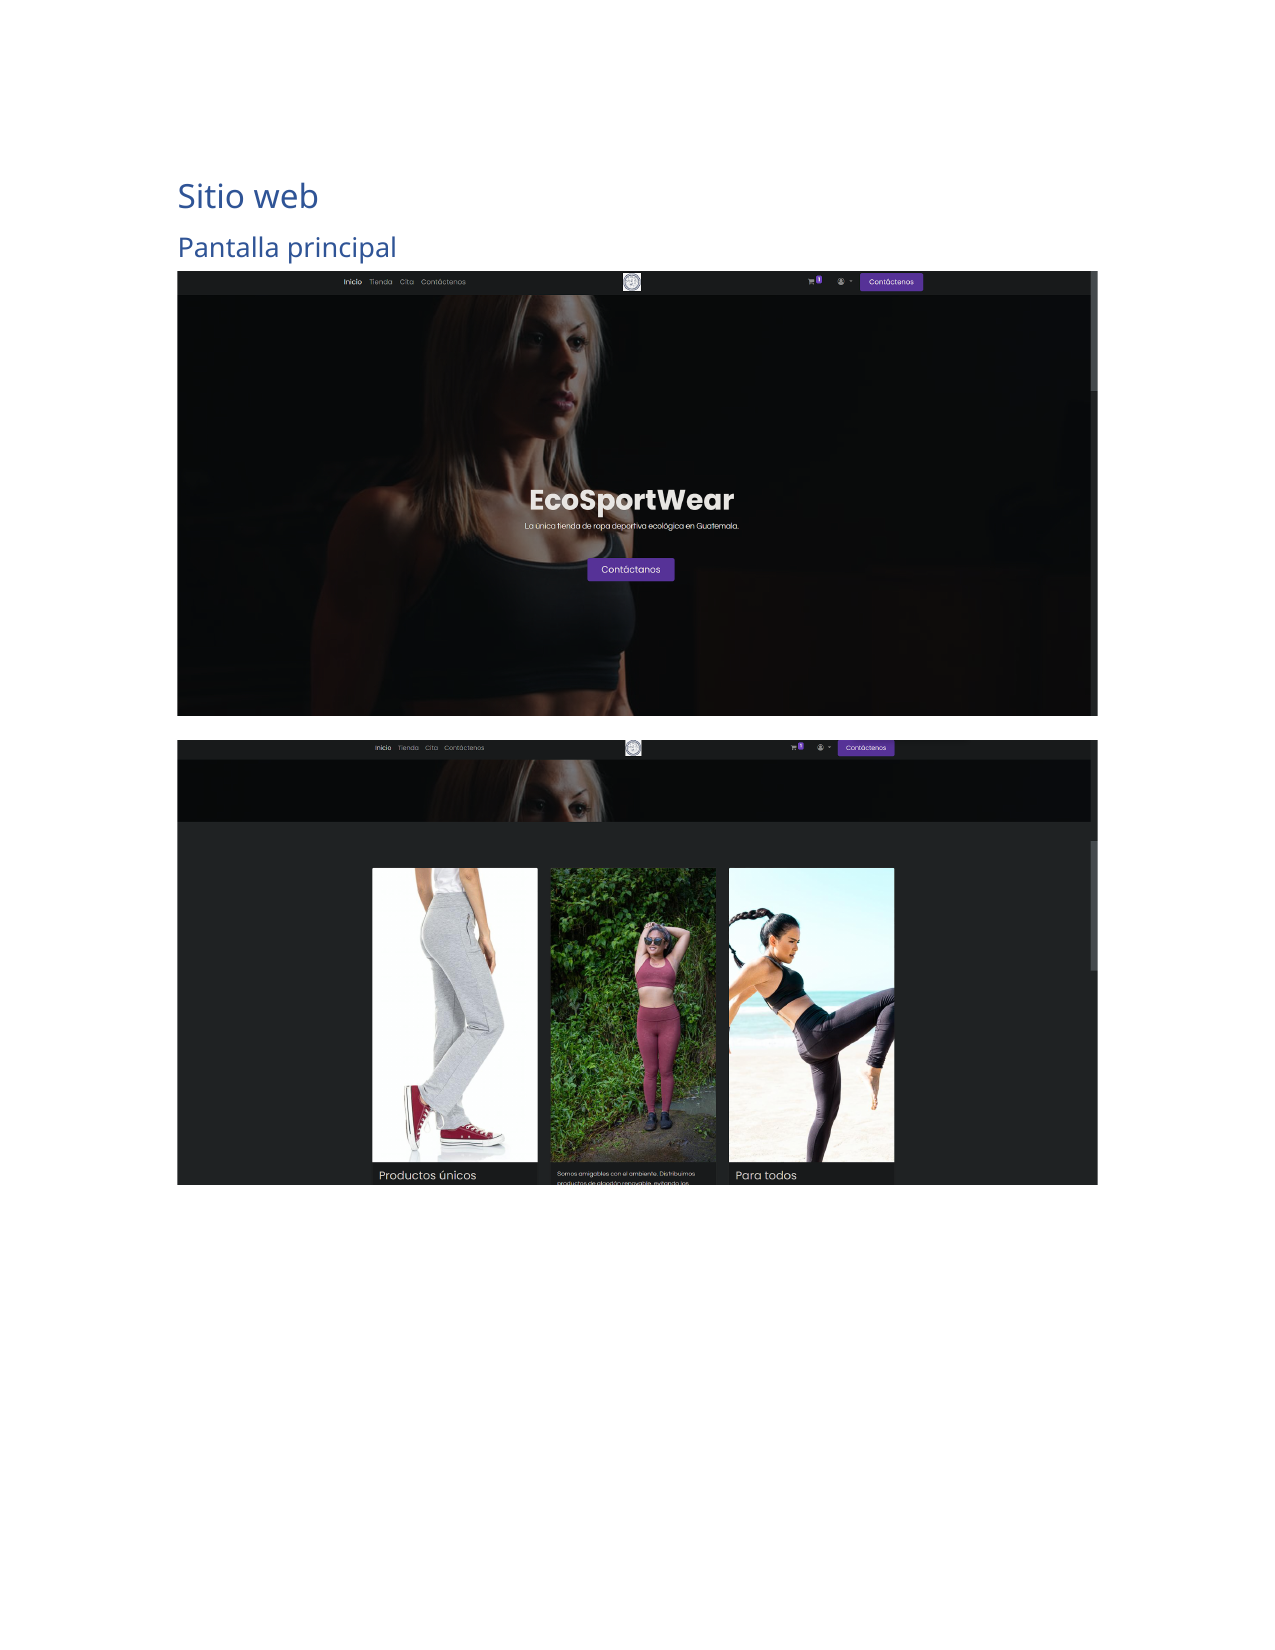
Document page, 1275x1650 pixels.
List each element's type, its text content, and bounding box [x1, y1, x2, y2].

subtitle Sitio web [177, 173, 1098, 218]
picture [177, 271, 1098, 716]
subtitle Pantalla principal [177, 229, 1098, 266]
picture [177, 740, 1098, 1185]
